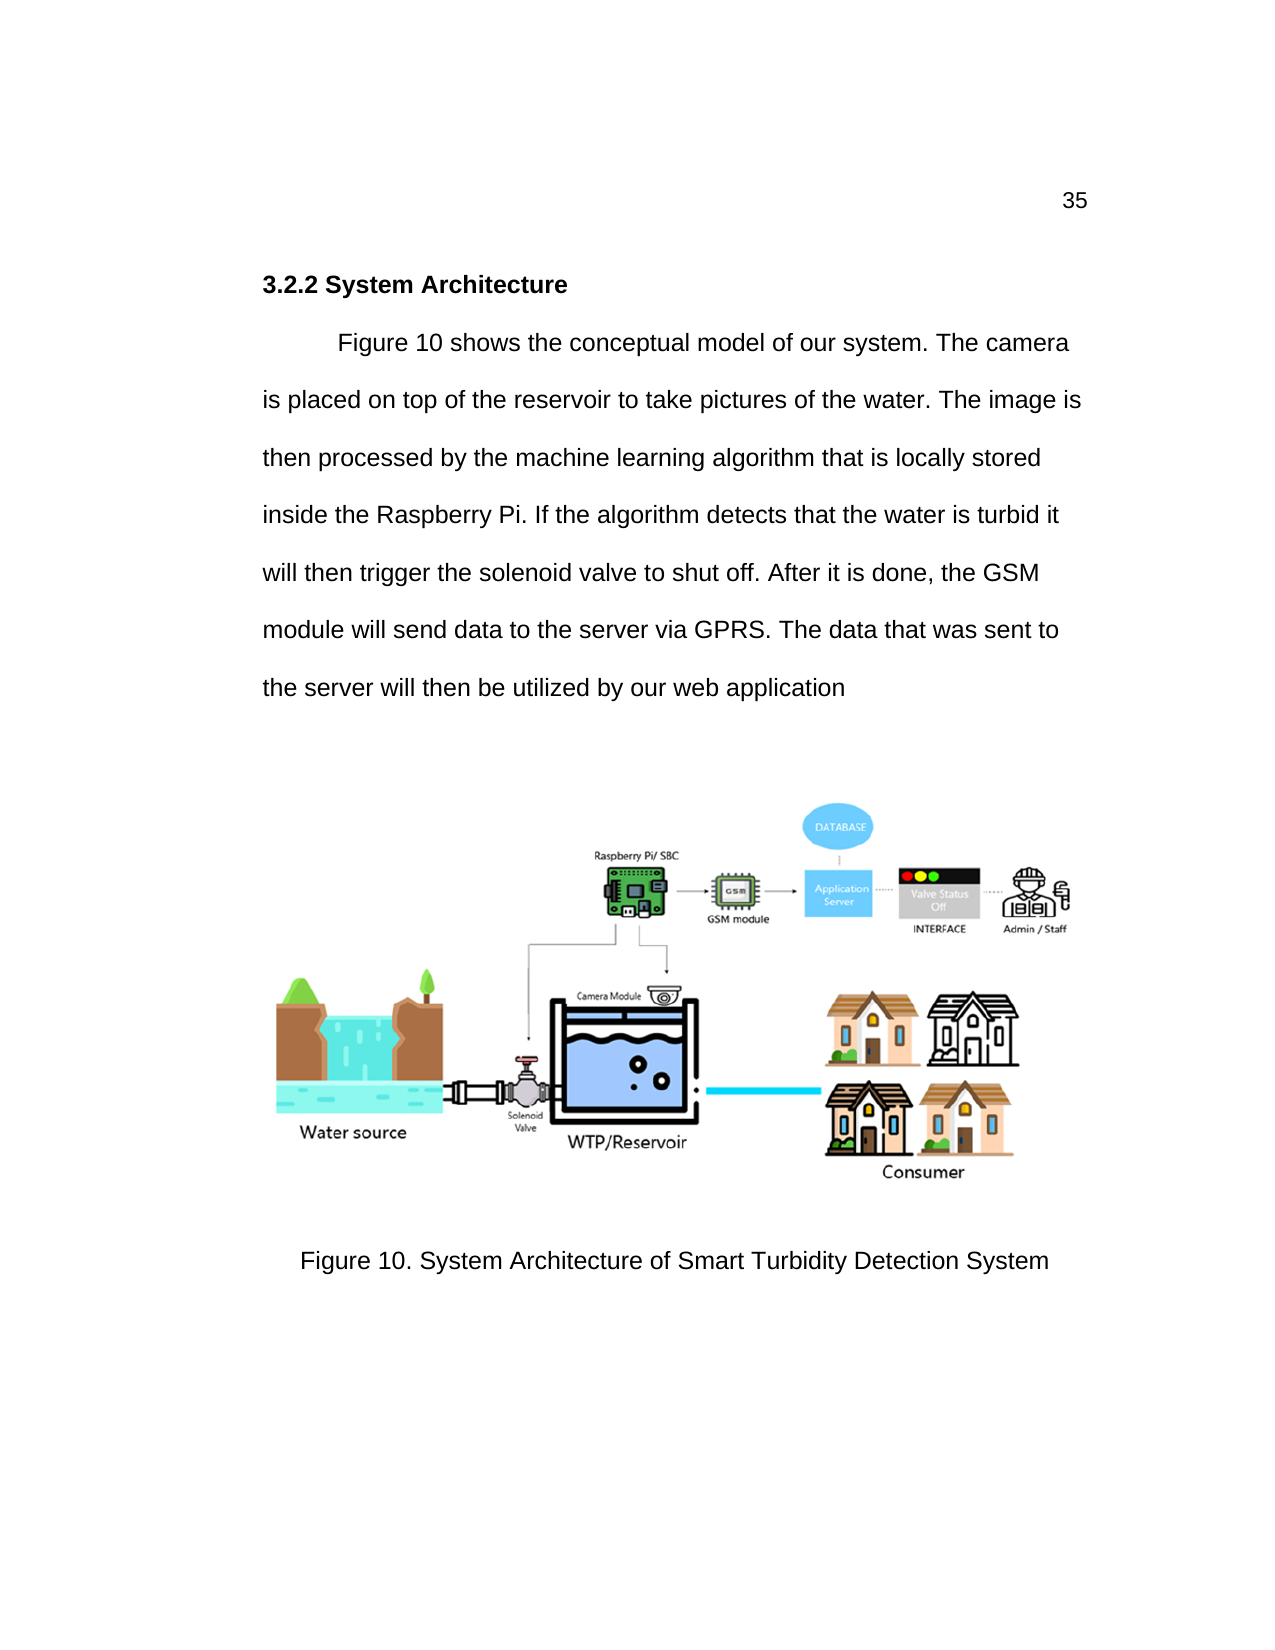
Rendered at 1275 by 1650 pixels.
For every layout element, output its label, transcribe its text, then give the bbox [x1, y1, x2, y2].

text 3.2.2 System Architecture [262, 270, 1087, 299]
text Figure 10. System Architecture of Smart Turbidity Detection System [262, 1246, 1087, 1275]
text Figure 10 shows the conceptual model of our system. The camera is placed on top of the reservoir to take pictures of the water. The image is then processed by the machine learning algorithm that is locally stored inside the Raspberry Pi. If the algorithm detects that the water is turbid it will then trigger the solenoid valve to shut off. After it is done, the GSM module will send data to the server via GPRS. The data that was sent to the server will then be utilized by our web application [262, 327, 1087, 701]
picture [262, 787, 1088, 1220]
